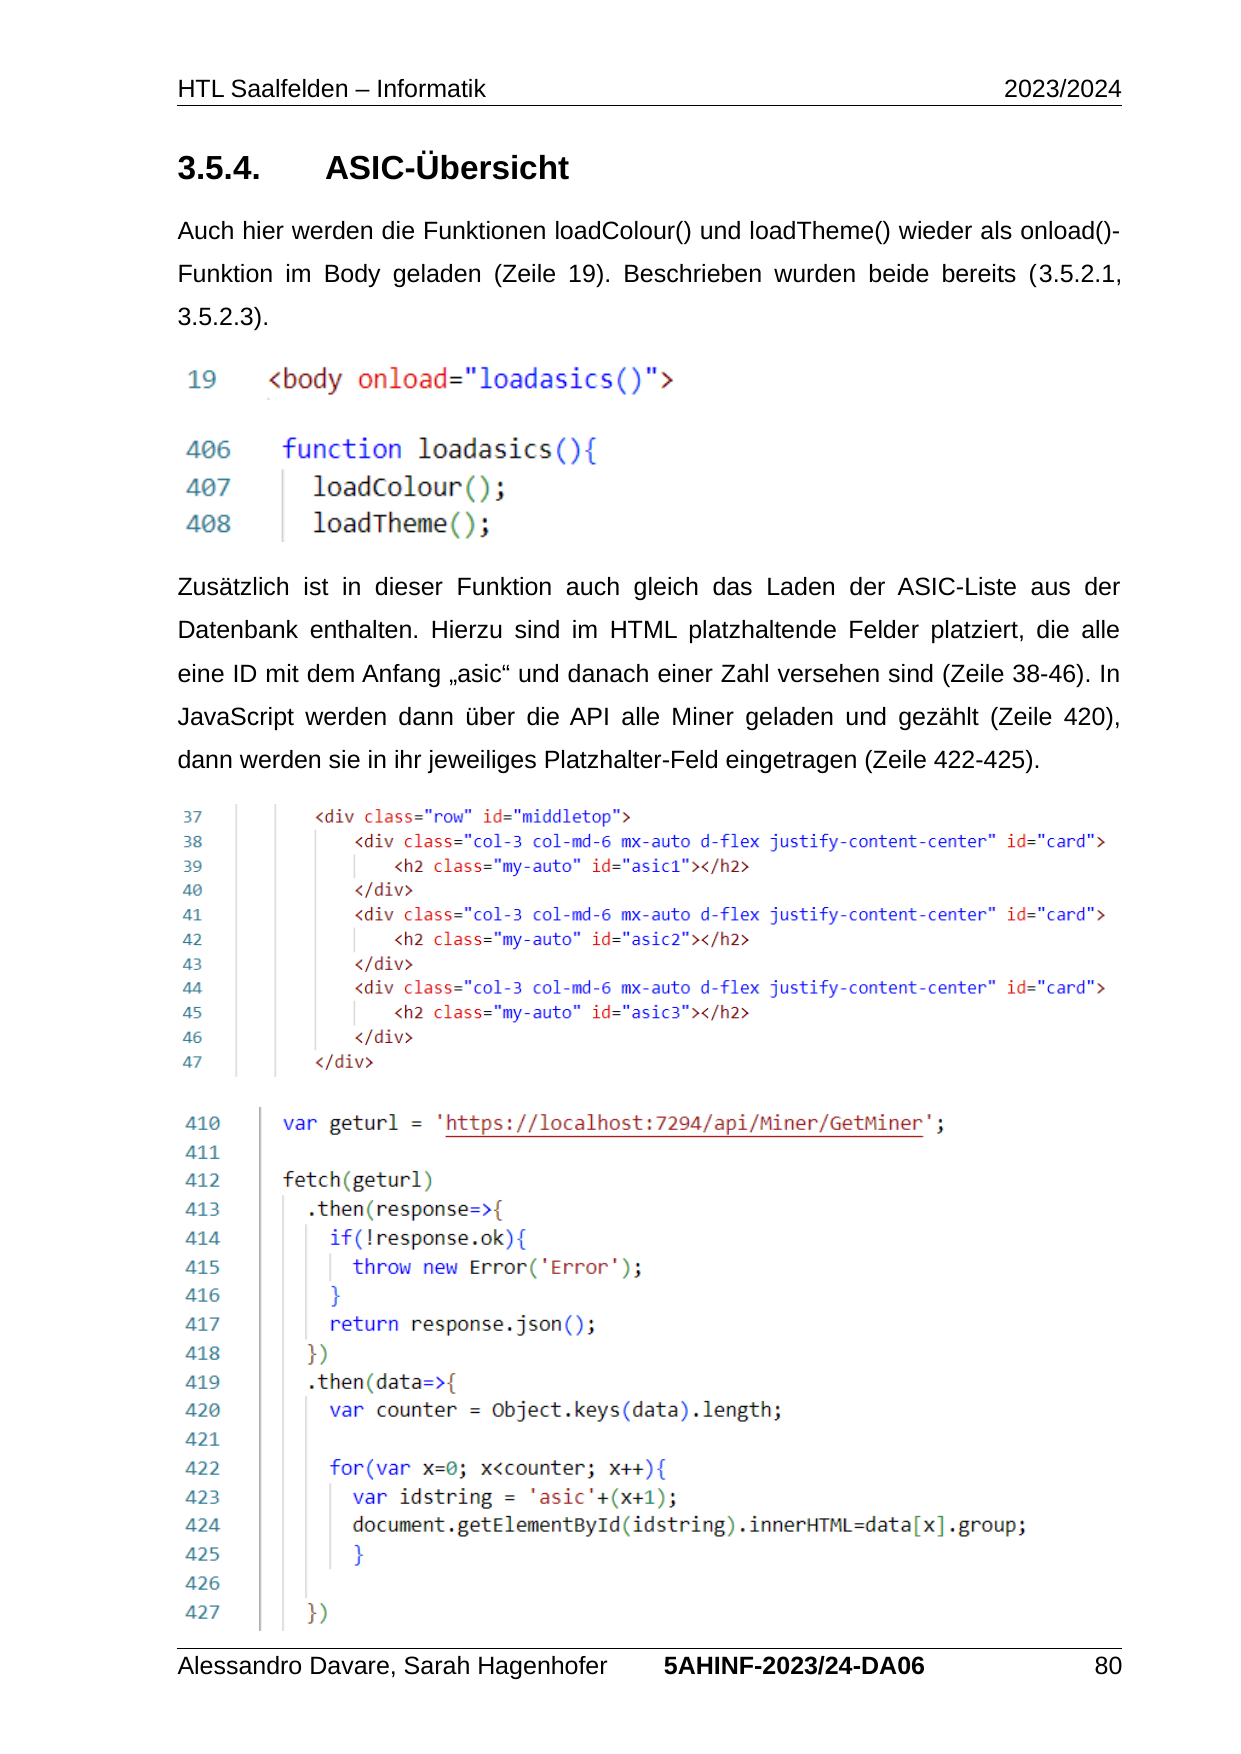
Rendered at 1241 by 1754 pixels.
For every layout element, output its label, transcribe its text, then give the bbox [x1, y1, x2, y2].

picture [177, 361, 701, 400]
picture [177, 804, 1123, 1077]
subtitle ASIC-Übersicht [177, 148, 1122, 186]
picture [177, 430, 617, 542]
text Auch hier werden die Funktionen loadColour() und loadTheme() wieder als onload()-Funktion im Body geladen (Zeile 19). Beschrieben wurden beide bereits (3.3.2.1, 3.3.2.3). [177, 216, 1122, 331]
picture [177, 1107, 1034, 1631]
text Zusätzlich ist in dieser Funktion auch gleich das Laden der ASIC-Liste aus der Datenbank enthalten. Hierzu sind im HTML platzhaltende Felder platziert, die alle eine ID mit dem Anfang „asic“ und danach einer Zahl versehen sind (Zeile 38-46). In JavaScript werden dann über die API alle Miner geladen und gezählt (Zeile 420), dann werden sie in ihr jeweiliges Platzhalter-Feld eingetragen (Zeile 422-425). [177, 572, 1122, 773]
